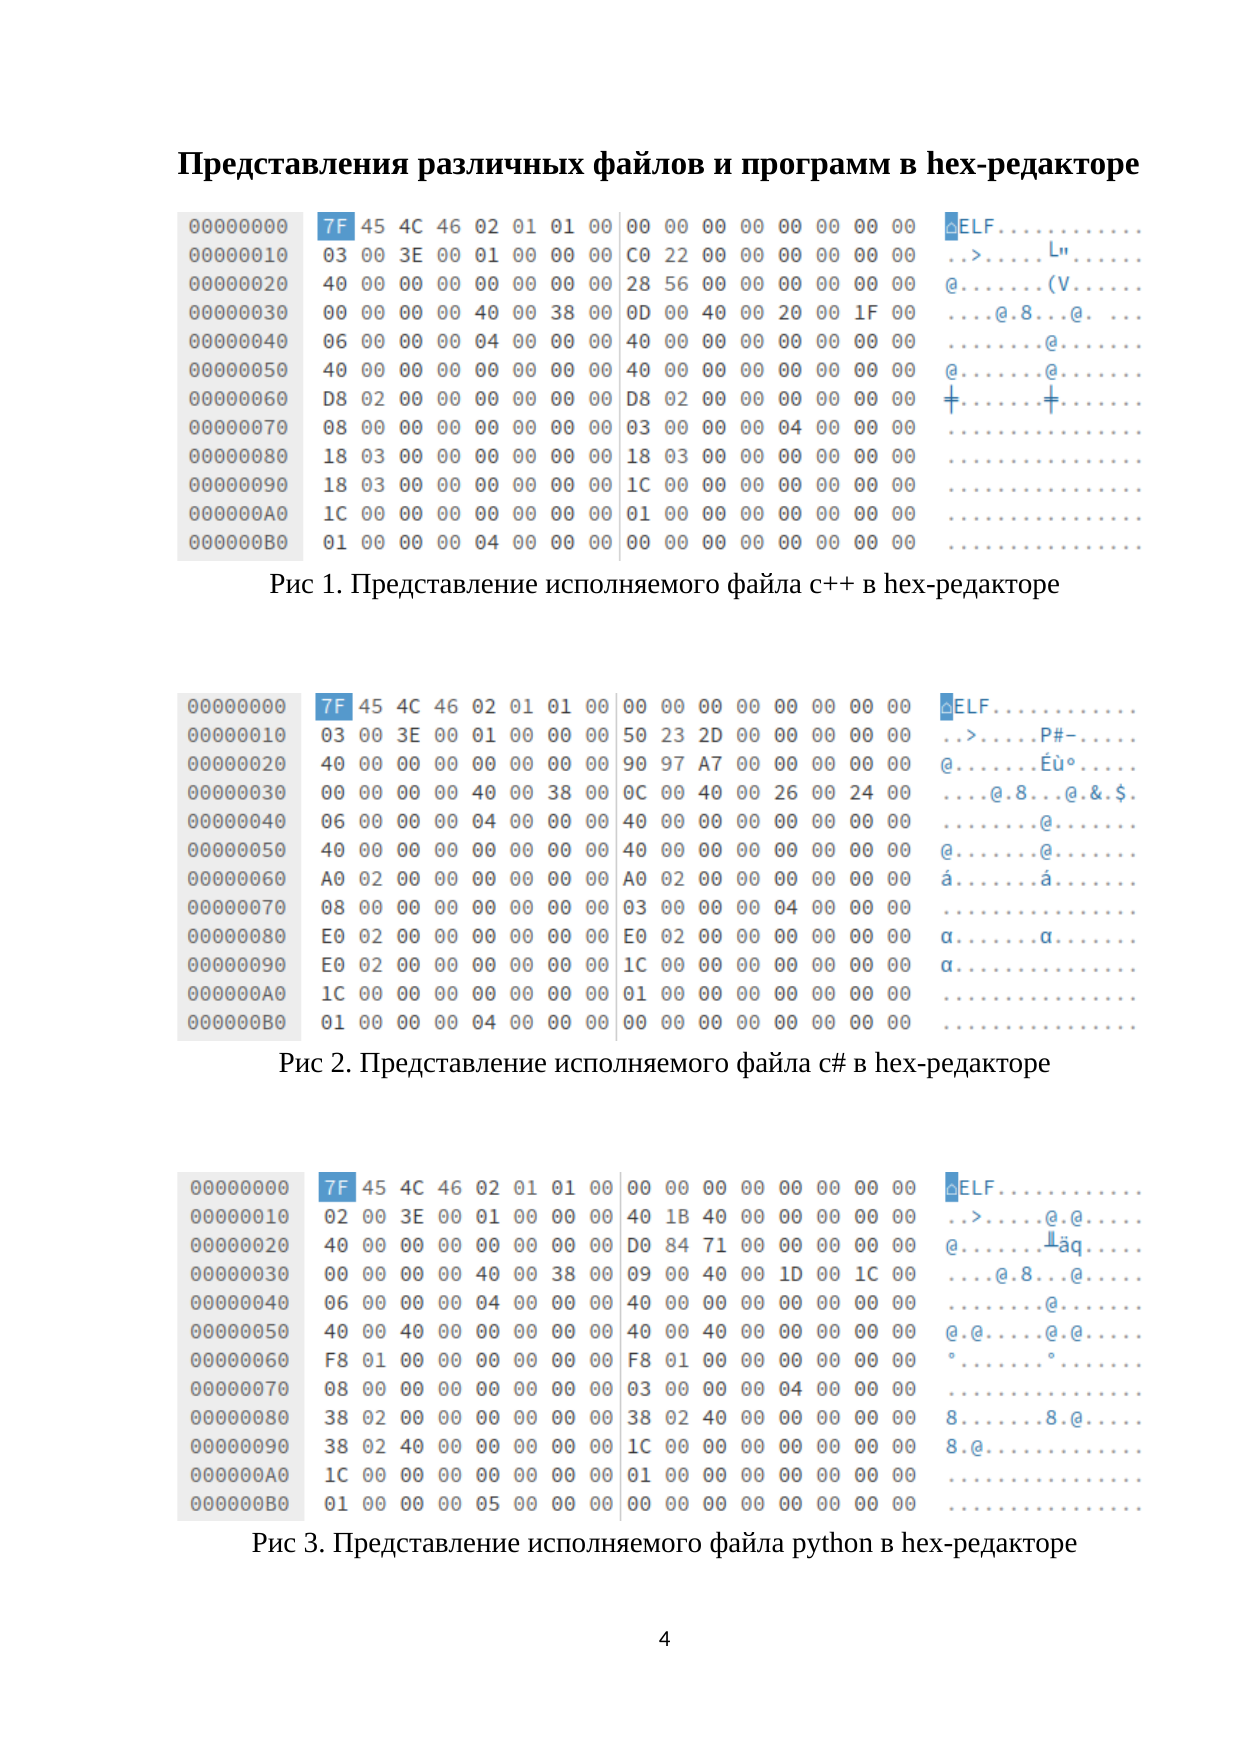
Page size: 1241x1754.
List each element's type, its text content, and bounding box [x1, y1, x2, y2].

picture [177, 212, 1152, 561]
picture [177, 693, 1152, 1041]
text Рис 2. Представление исполняемого файла с# в hex-редакторе [177, 1041, 1152, 1079]
subtitle Представления различных файлов и программ в hex-редакторе [177, 143, 1152, 181]
picture [177, 1172, 1152, 1521]
text Рис 1. Представление исполняемого файла с++ в hex-редакторе [177, 561, 1152, 599]
text Рис 3. Представление исполняемого файла python в hex-редакторе [177, 1521, 1152, 1559]
